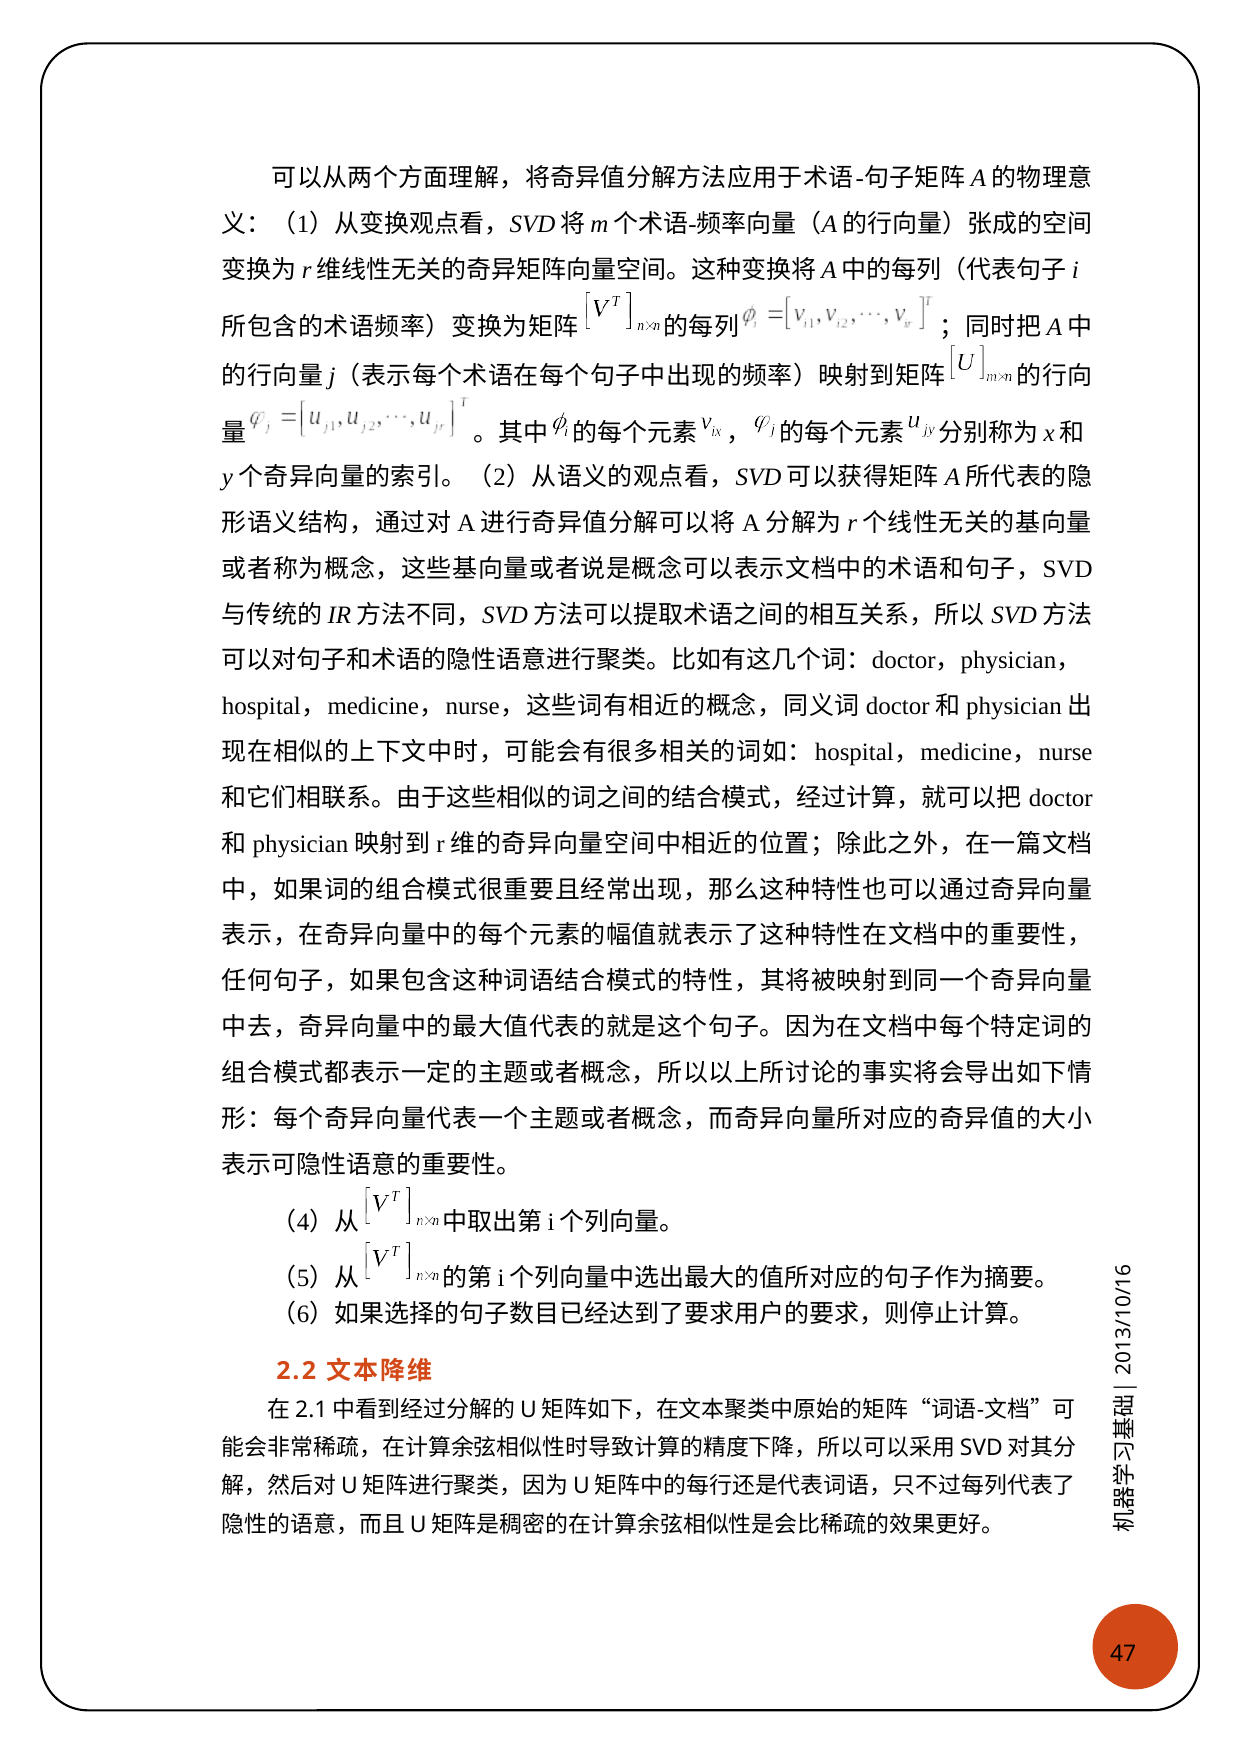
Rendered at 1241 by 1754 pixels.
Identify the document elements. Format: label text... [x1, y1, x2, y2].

text 所包含的术语频率）变换为矩阵的每列；同时把A中的行向量j（表示每个术语在每个句子中出现的频率）映射到矩阵的行向量。其中的每个元素，的每个元素分别称为x和 [222, 287, 1092, 449]
text 可以从两个方面理解，将奇异值分解方法应用于术语-句子矩阵A的物理意义：（1）从变换观点看，SVD将m个术语-频率向量（A的行向量）张成的空间变换为r维线性无关的奇异矩阵向量空间。这种变换将A中的每列（代表句子i [222, 150, 1092, 287]
subtitle 2.2 文本降维 [222, 1350, 1092, 1387]
text （4）从中取出第i个列向量。 [222, 1182, 1092, 1238]
text （6）如果选择的句子数目已经达到了要求用户的要求，则停止计算。 [222, 1293, 1092, 1329]
text 在2.1中看到经过分解的U矩阵如下，在文本聚类中原始的矩阵“词语-文档”可能会非常稀疏，在计算余弦相似性时导致计算的精度下降，所以可以采用SVD对其分解，然后对U矩阵进行聚类，因为U矩阵中的每行还是代表词语，只不过每列代表了隐性的语意，而且U矩阵是稠密的在计算余弦相似性是会比稀疏的效果更好。 [222, 1391, 1092, 1539]
text hospital，medicine，nurse，这些词有相近的概念，同义词doctor和physician出现在相似的上下文中时，可能会有很多相关的词如：hospital，medicine，nurse和它们相联系。由于这些相似的词之间的结合模式，经过计算，就可以把doctor和physician映射到r维的奇异向量空间中相近的位置；除此之外，在一篇文档中，如果词的组合模式很重要且经常出现，那么这种特性也可以通过奇异向量表示，在奇异向量中的每个元素的幅值就表示了这种特性在文档中的重要性，任何句子，如果包含这种词语结合模式的特性，其将被映射到同一个奇异向量中去，奇异向量中的最大值代表的就是这个句子。因为在文档中每个特定词的组合模式都表示一定的主题或者概念，所以以上所讨论的事实将会导出如下情形：每个奇异向量代表一个主题或者概念，而奇异向量所对应的奇异值的大小表示可隐性语意的重要性。 [222, 678, 1092, 1182]
text y个奇异向量的索引。（2）从语义的观点看，SVD可以获得矩阵A所代表的隐形语义结构，通过对A进行奇异值分解可以将A分解为r个线性无关的基向量或者称为概念，这些基向量或者说是概念可以表示文档中的术语和句子，SVD与传统的IR方法不同，SVD方法可以提取术语之间的相互关系，所以SVD方法可以对句子和术语的隐性语意进行聚类。比如有这几个词：doctor，physician， [222, 449, 1092, 678]
text （5）从的第i个列向量中选出最大的值所对应的句子作为摘要。 [222, 1238, 1092, 1293]
